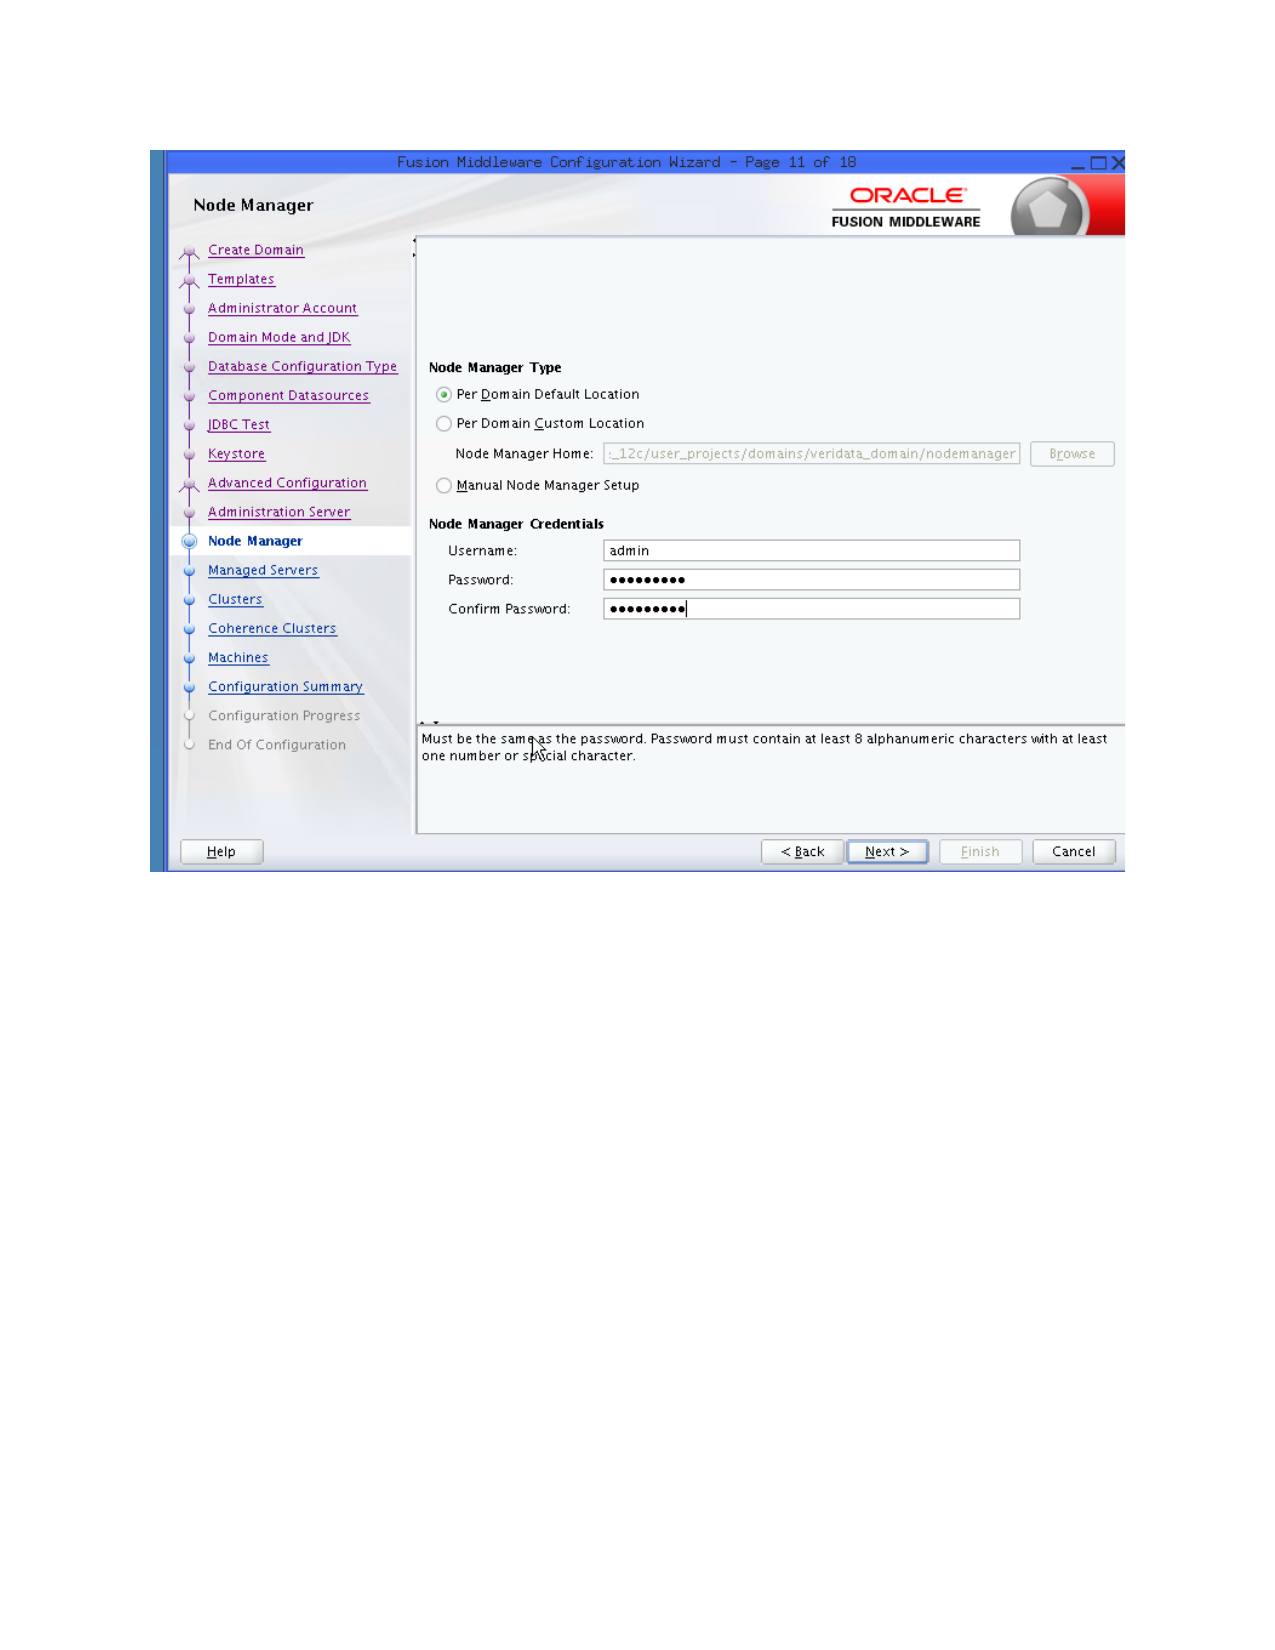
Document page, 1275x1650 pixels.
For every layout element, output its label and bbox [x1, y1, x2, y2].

picture [150, 150, 1125, 872]
